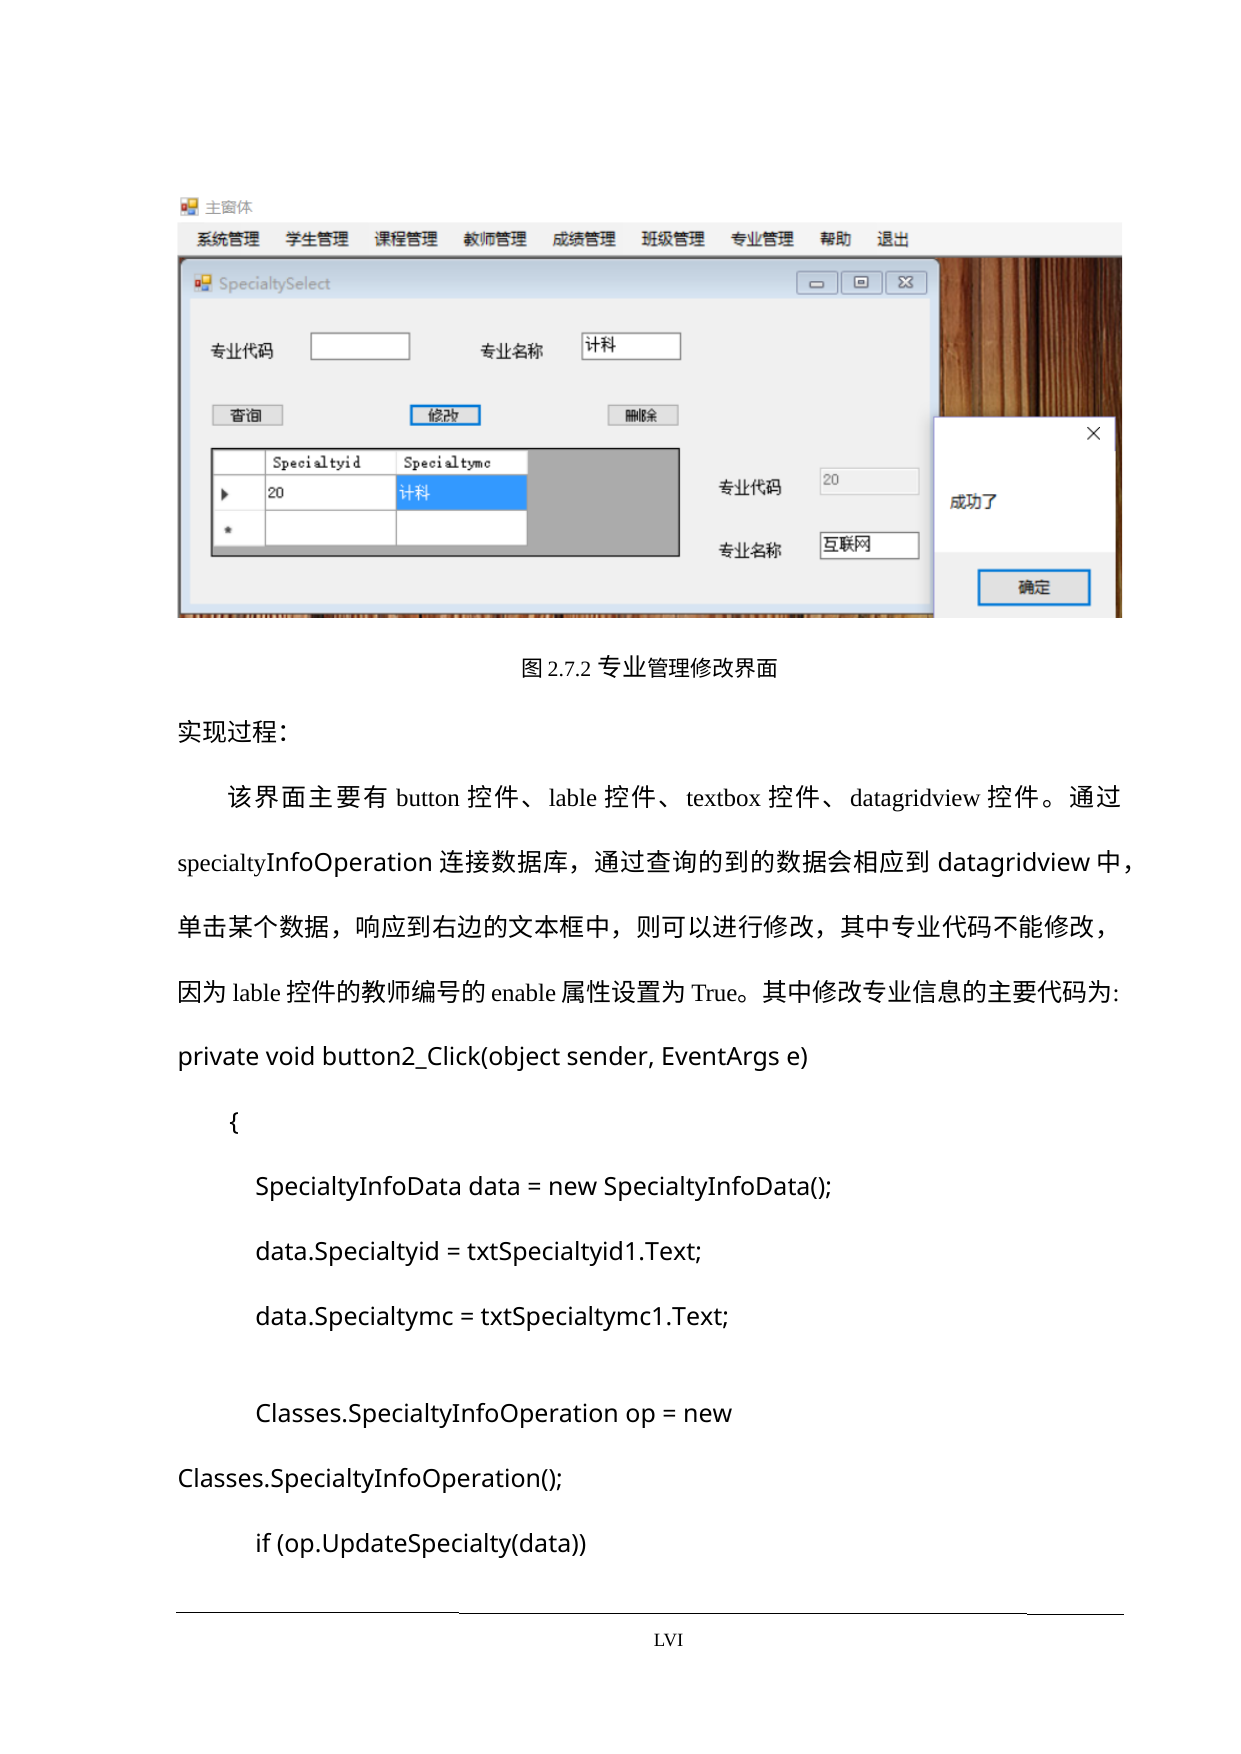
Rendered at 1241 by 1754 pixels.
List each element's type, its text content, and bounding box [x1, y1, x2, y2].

text { [177, 1088, 1122, 1153]
text data.Specialtyid = txtSpecialtyid1.Text; [177, 1218, 1122, 1283]
text data.Specialtymc = txtSpecialtymc1.Text; [177, 1283, 1122, 1348]
text 图2.7.2 专业管理修改界面 [177, 633, 1122, 698]
picture [177, 193, 1123, 618]
text Classes.SpecialtyInfoOperation op = new Classes.SpecialtyInfoOperation(); [177, 1381, 1122, 1511]
text 实现过程： [177, 698, 1122, 763]
text if (op.UpdateSpecialty(data)) [177, 1511, 1122, 1576]
text private void button2_Click(object sender, EventArgs e) [177, 1023, 1122, 1088]
text SpecialtyInfoData data = new SpecialtyInfoData(); [177, 1153, 1122, 1218]
text 该界面主要有button控件、lable控件、textbox控件、datagridview控件。通过specialtyInfoOperation连接数据库，通过查询的到的数据会相应到datagridview中，单击某个数据，响应到右边的文本框中，则可以进行修改，其中专业代码不能修改，因为lable控件的教师编号的enable属性设置为True。其中修改专业信息的主要代码为: [177, 763, 1122, 1023]
